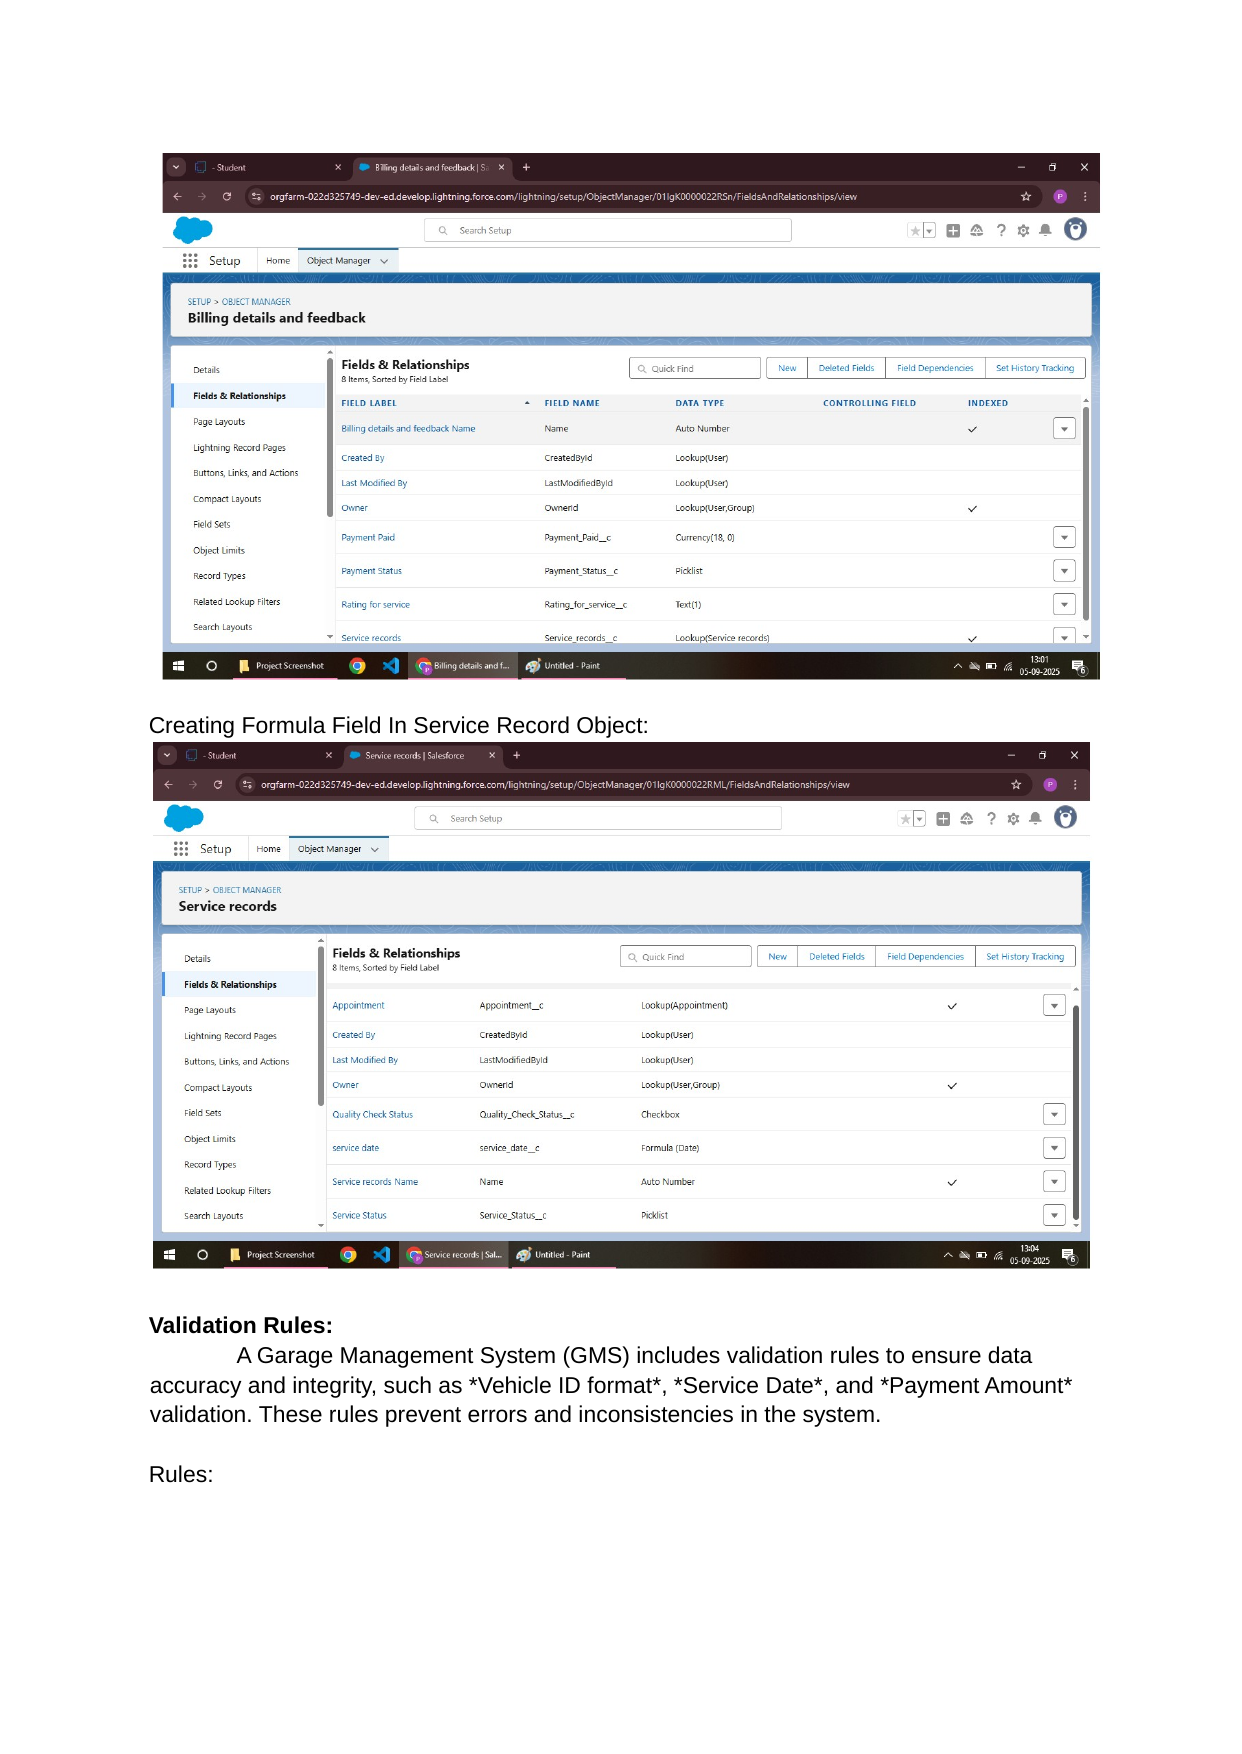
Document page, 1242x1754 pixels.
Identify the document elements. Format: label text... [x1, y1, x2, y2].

text Rules: [148, 1461, 1091, 1488]
picture [162, 153, 1104, 708]
text Creating Formula Field In Service Record Object: [148, 712, 1091, 738]
text A Garage Management System (GMS) includes validation rules to ensure data accuracy and integrity, such as *Vehicle ID format*, *Service Date*, and *Payment Amount* validation. These rules prevent errors and inconsistencies in the system. [148, 1342, 1091, 1427]
text Validation Rules: [148, 1312, 1103, 1339]
picture [153, 742, 1094, 1297]
